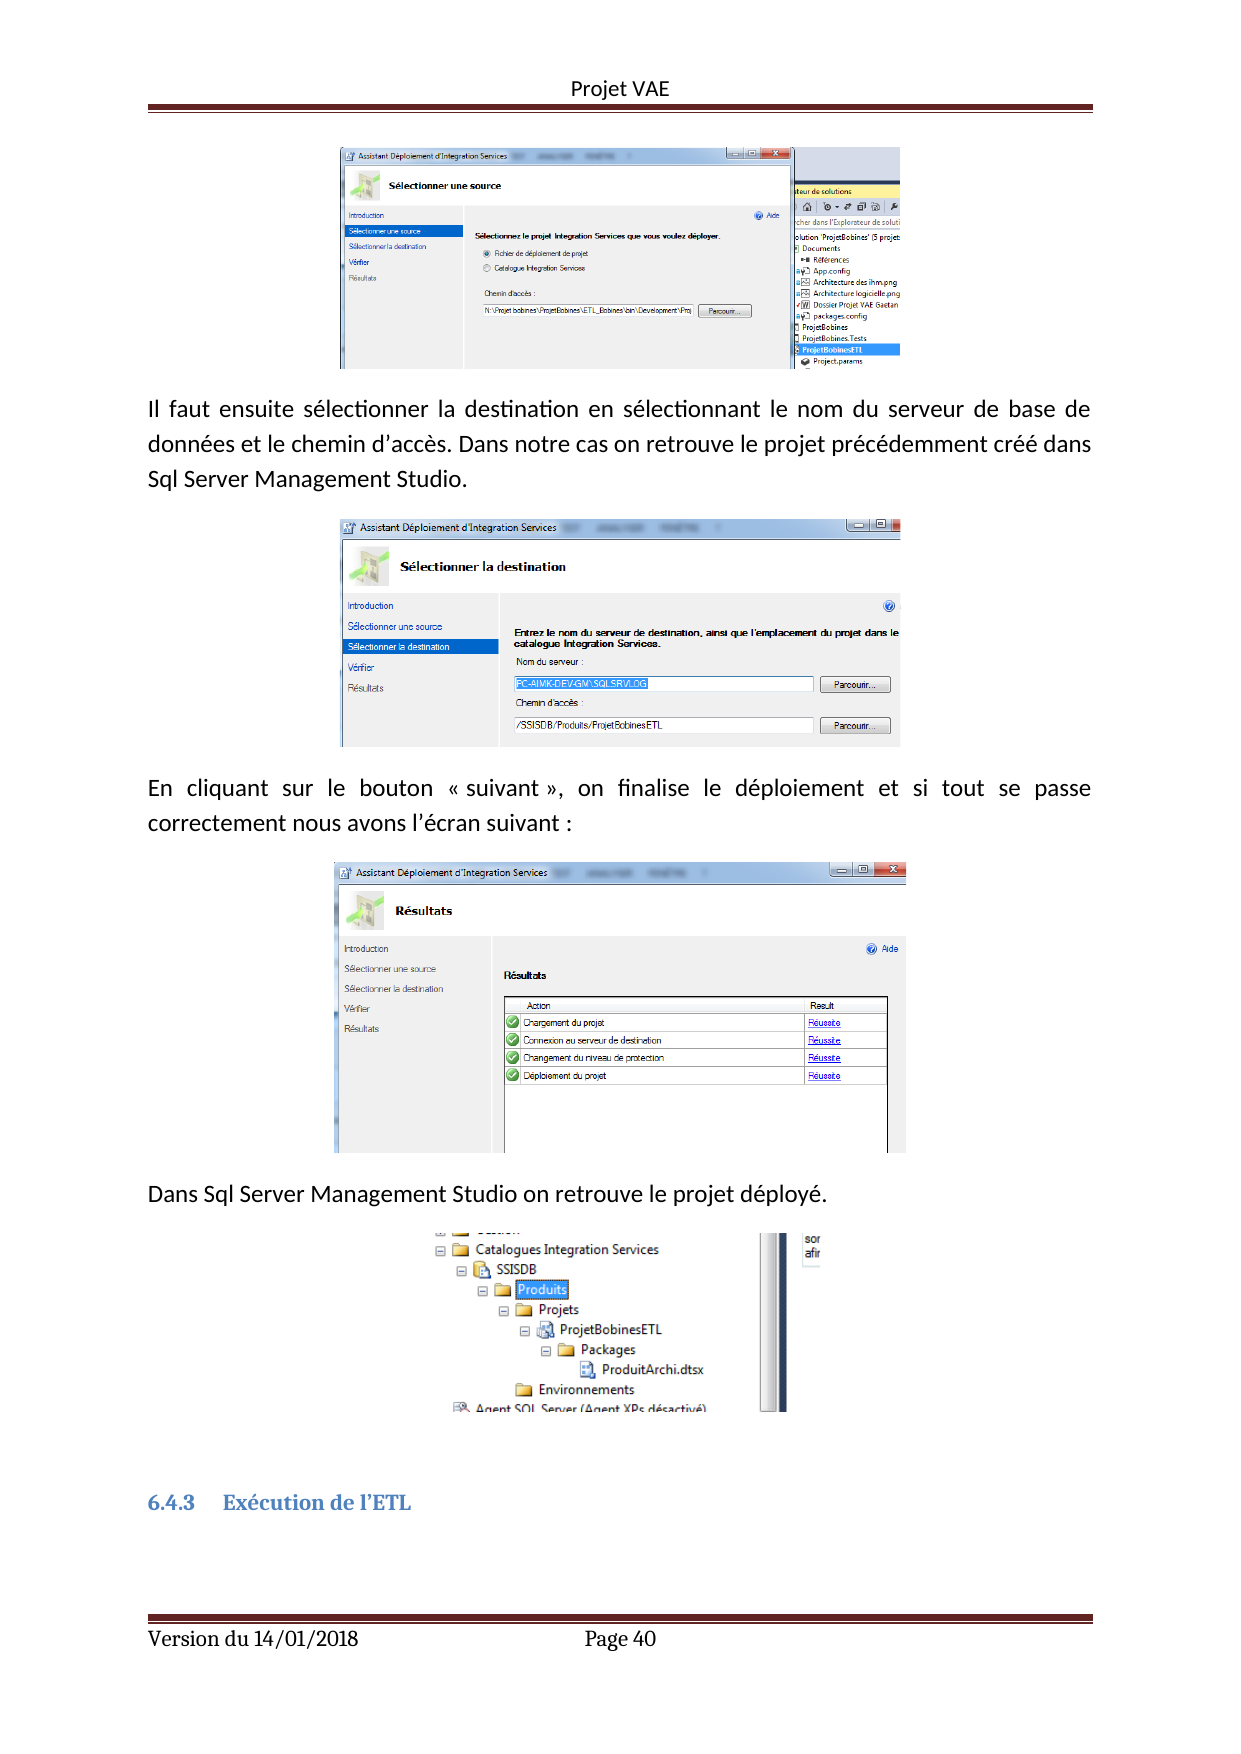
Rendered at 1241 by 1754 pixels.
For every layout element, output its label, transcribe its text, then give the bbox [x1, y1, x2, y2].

text Dans Sql Server Management Studio on retrouve le projet déployé. [148, 1178, 1093, 1208]
subtitle Exécution de l’ETL [148, 1490, 1093, 1516]
picture [420, 1233, 821, 1412]
picture [334, 862, 907, 1153]
picture [340, 147, 900, 369]
text Il faut ensuite sélectionner la destination en sélectionnant le nom du serveur de base de données et le chemin d’accès. Dans notre cas on retrouve le projet précédemment créé dans Sql Server Management Studio. [148, 393, 1093, 494]
picture [339, 519, 901, 747]
text En cliquant sur le bouton « suivant », on finalise le déploiement et si tout se passe correctement nous avons l’écran suivant : [148, 772, 1093, 837]
